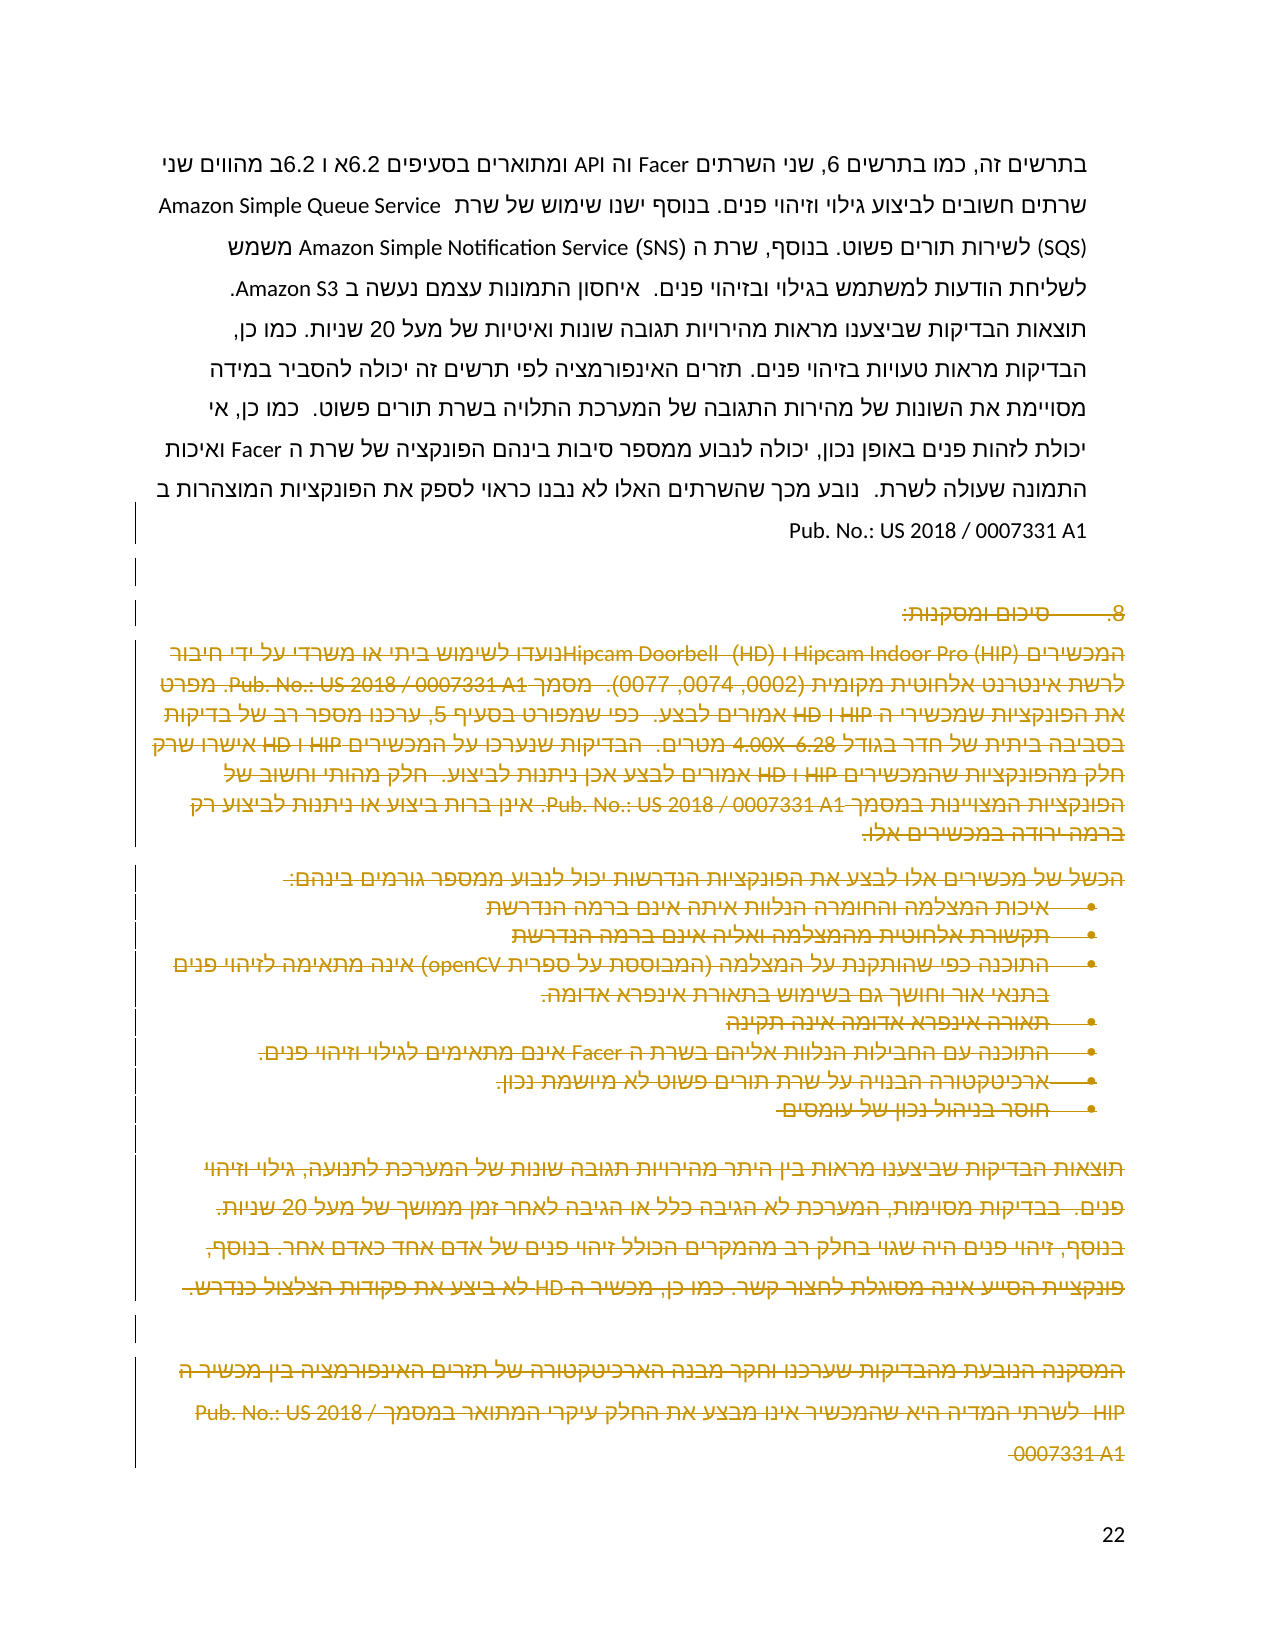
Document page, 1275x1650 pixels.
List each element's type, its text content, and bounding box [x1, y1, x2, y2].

text תוצאות הבדיקות שביצענו מראות מהירויות תגובה שונות ואיטיות של מעל 20 שניות. כמו כן, הבדיקות מראות טעויות בזיהוי פנים. תזרים האינפורמציה לפי תרשים זה יכולה להסביר במידה מסויימת את השונות של מהירות התגובה של המערכת התלויה בשרת תורים פשוט. כמו כן, אי יכולת לזהות פנים באופן נכון, יכולה לנבוע ממספר סיבות בינהם הפונקציה של שרת ה Facer ואיכות התמונה שעולה לשרת. נובע מכך שהשרתים האלו לא נבנו כראוי לספק את הפונקציות המוצהרות בPub. No.: US 2018 / 0007331 A1 [150, 316, 1087, 544]
text בתרשים זה, כמו בתרשים 6, שני השרתים Facer וה API ומתוארים בסעיפים 6.2א ו 6.2ב מהווים שני שרתים חשובים לביצוע גילוי וזיהוי פנים. בנוסף ישנו שימוש של שרת Amazon Simple Queue Service (SQS) לשירות תורים פשוט. בנוסף, שרת ה (SNS) Amazon Simple Notification Service משמש לשליחת הודעות למשתמש בגילוי ובזיהוי פנים. איחסון התמונות עצמם נעשה ב Amazon S3. [150, 150, 1087, 302]
